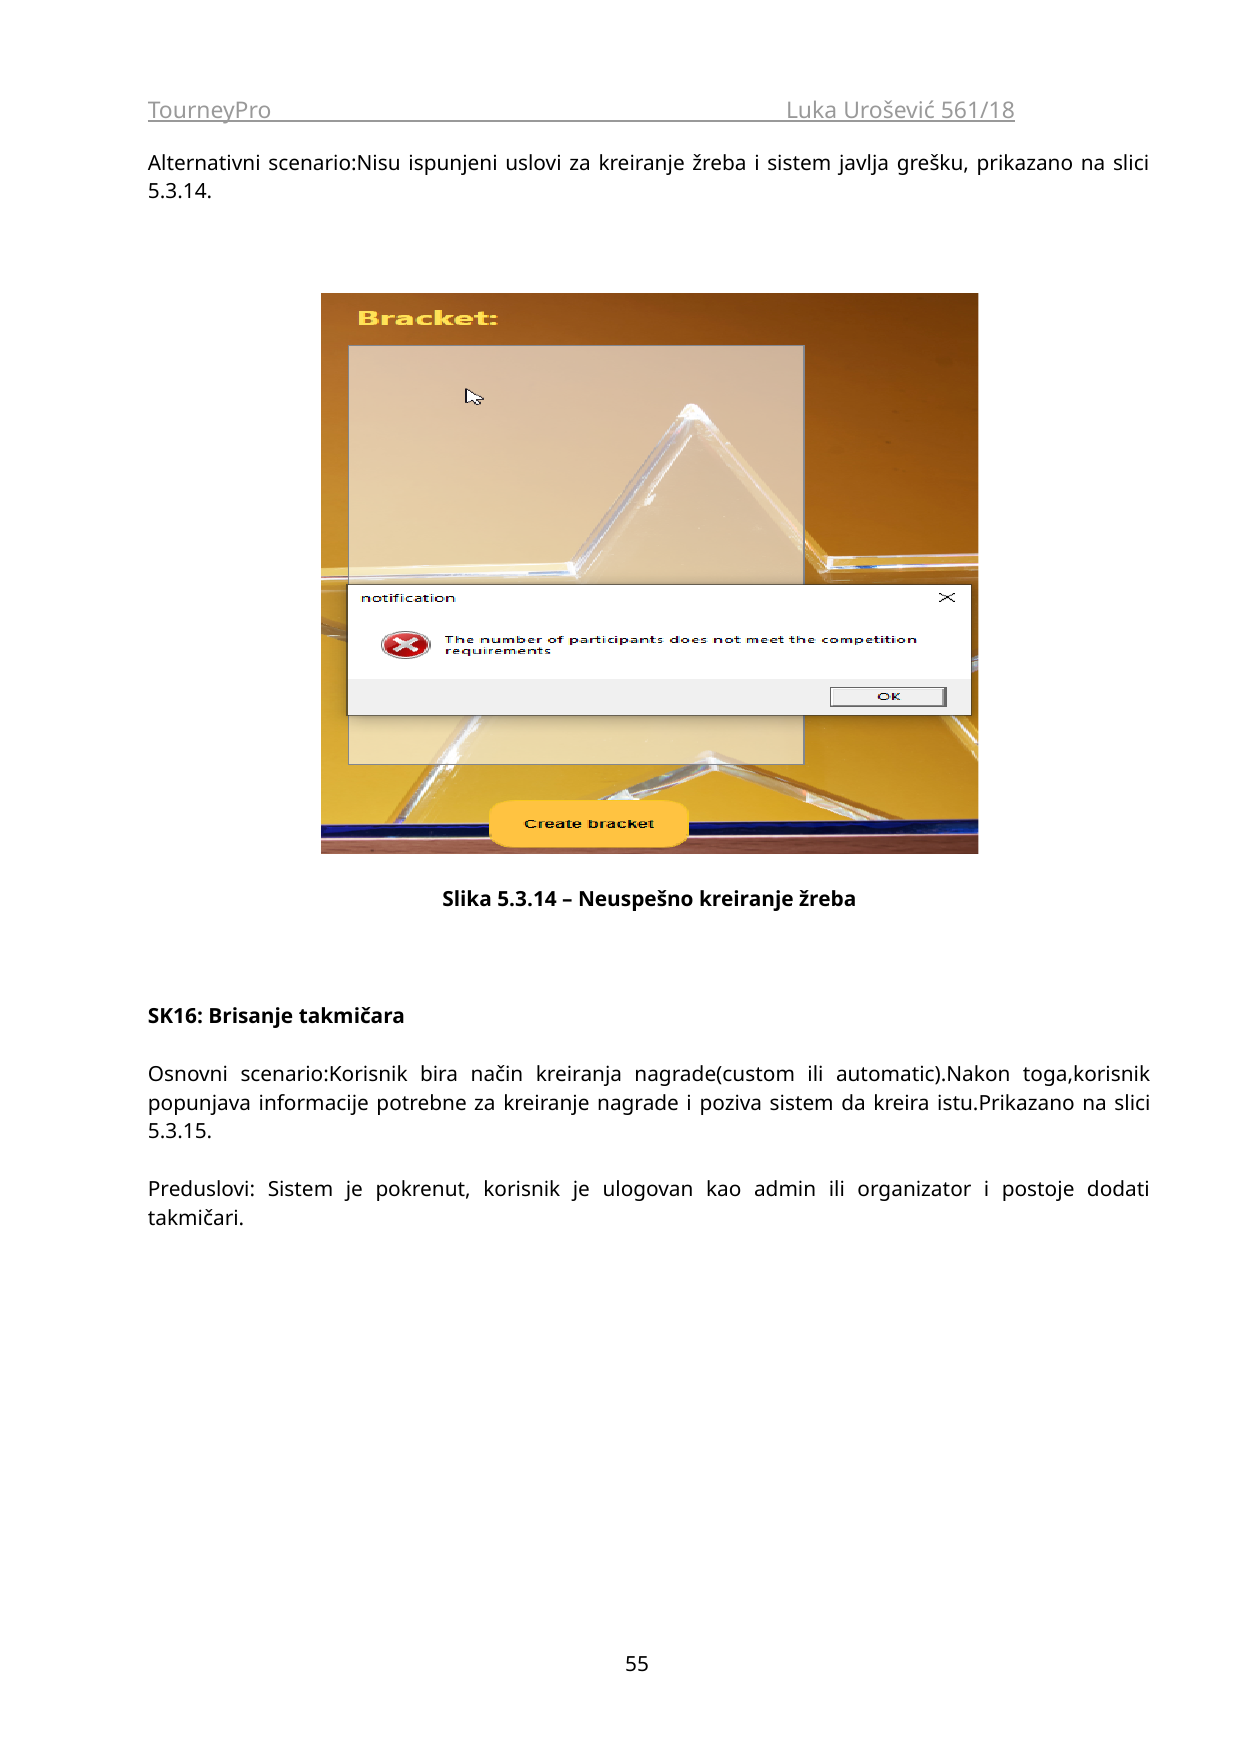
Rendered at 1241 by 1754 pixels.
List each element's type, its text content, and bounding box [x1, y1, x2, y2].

text Slika 5.3.14 – Neuspešno kreiranje žreba [147, 884, 1152, 912]
text SK16: Brisanje takmičara [148, 1001, 1152, 1029]
text Preduslovi: Sistem je pokrenut, korisnik je ulogovan kao admin ili organizator i postoje dodati takmičari. [148, 1174, 1152, 1231]
text Osnovni scenario:Korisnik bira način kreiranja nagrade(custom ili automatic).Nakon toga,korisnik popunjava informacije potrebne za kreiranje nagrade i poziva sistem da kreira istu.Prikazano na slici 5.3.15. [148, 1059, 1152, 1144]
picture [321, 293, 979, 854]
text Alternativni scenario:Nisu ispunjeni uslovi za kreiranje žreba i sistem javlja grešku, prikazano na slici 5.3.14. [148, 148, 1152, 204]
